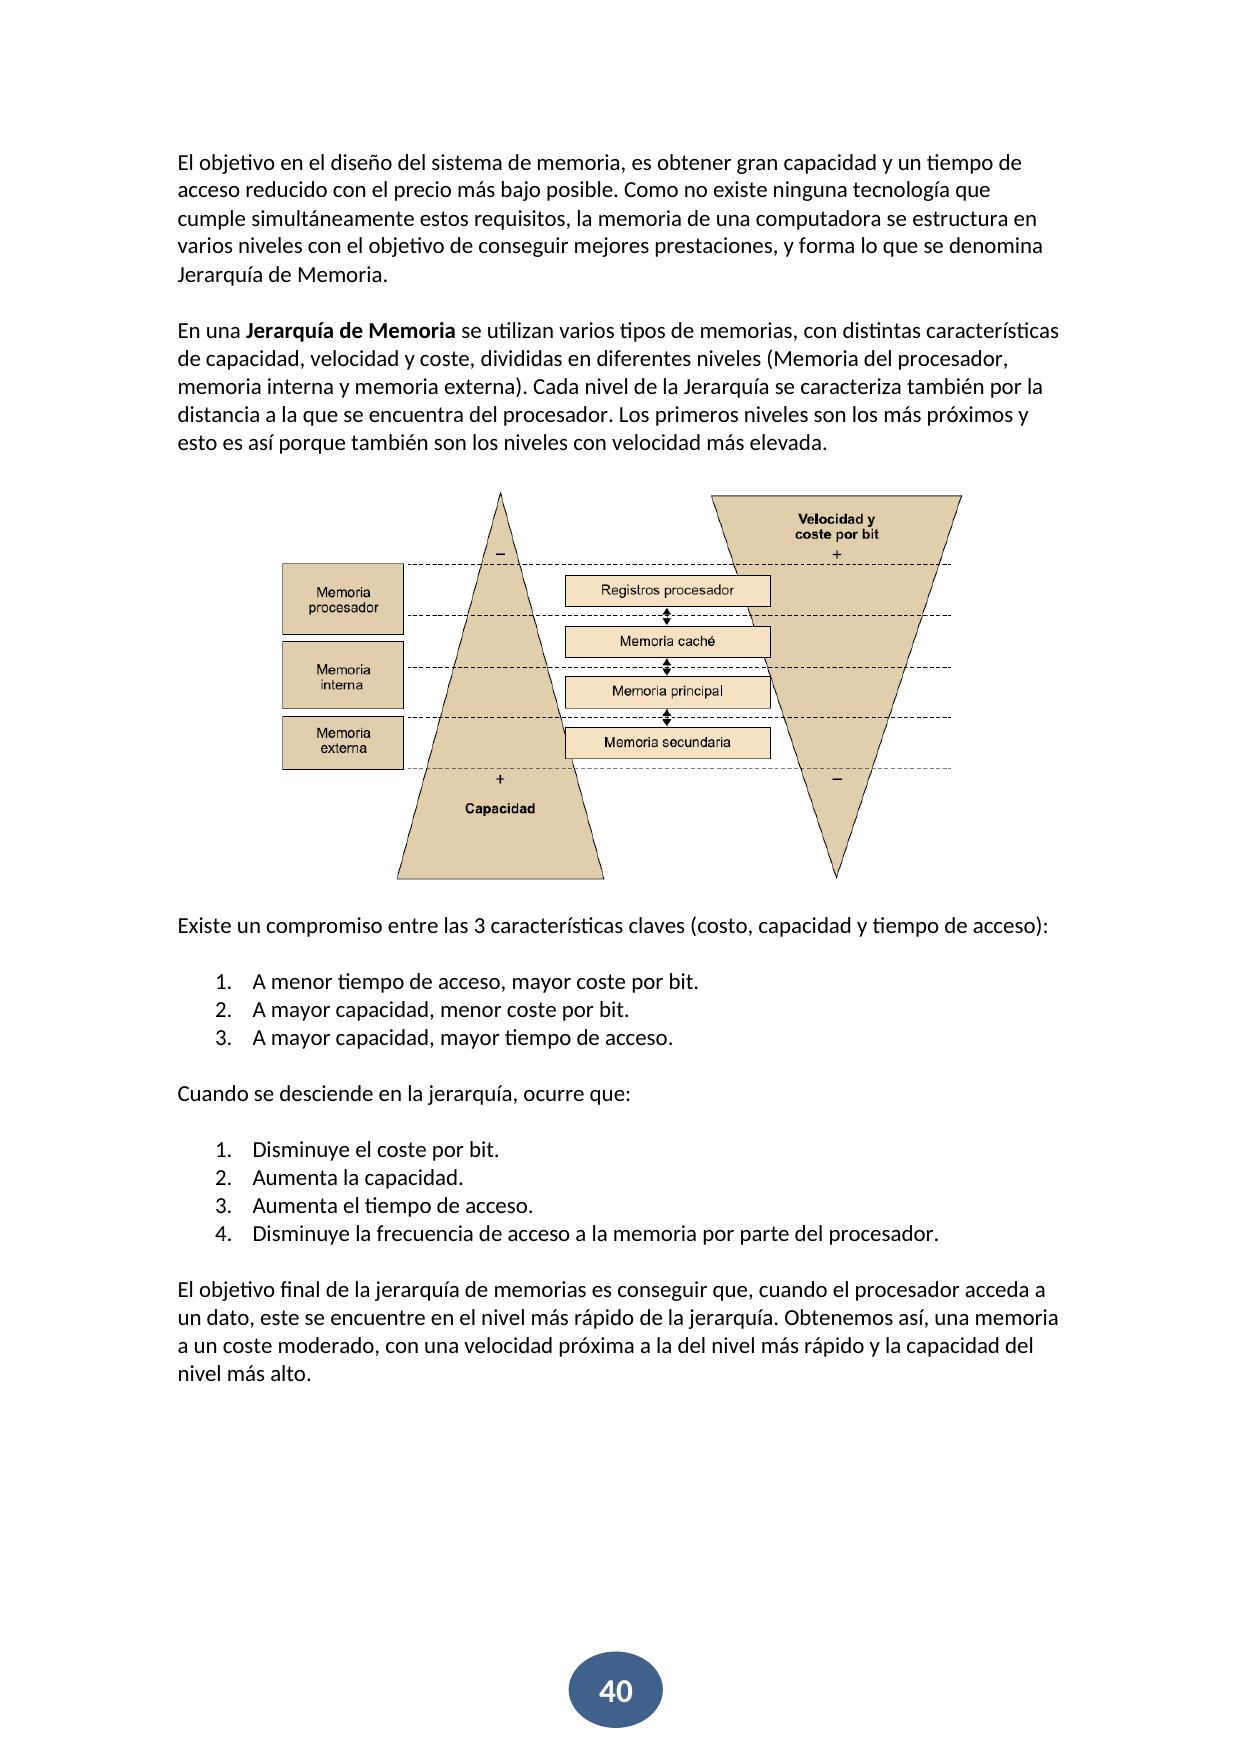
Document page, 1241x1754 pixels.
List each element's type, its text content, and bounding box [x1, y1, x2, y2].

text El objetivo en el diseño del sistema de memoria, es obtener gran capacidad y un tiempo de acceso reducido con el precio más bajo posible. Como no existe ninguna tecnología que cumple simultáneamente estos requisitos, la memoria de una computadora se estructura en varios niveles con el objetivo de conseguir mejores prestaciones, y forma lo que se denomina Jerarquía de Memoria. [177, 148, 1063, 288]
text En una Jerarquía de Memoria se utilizan varios tipos de memorias, con distintas características de capacidad, velocidad y coste, divididas en diferentes niveles (Memoria del procesador, memoria interna y memoria externa). Cada nivel de la Jerarquía se caracteriza también por la distancia a la que se encuentra del procesador. Los primeros niveles son los más próximos y esto es así porque también son los niveles con velocidad más elevada. [177, 316, 1063, 456]
list Disminuye la frecuencia de acceso a la memoria por parte del procesador. [215, 1219, 1063, 1247]
list Disminuye el coste por bit. [215, 1135, 1063, 1163]
list A mayor capacidad, mayor tiempo de acceso. [215, 1023, 1063, 1051]
list Aumenta el tiempo de acceso. [215, 1191, 1063, 1219]
text Existe un compromiso entre las 3 características claves (costo, capacidad y tiempo de acceso): [177, 911, 1063, 939]
list A mayor capacidad, menor coste por bit. [215, 995, 1063, 1023]
text El objetivo final de la jerarquía de memorias es conseguir que, cuando el procesador acceda a un dato, este se encuentre en el nivel más rápido de la jerarquía. Obtenemos así, una memoria a un coste moderado, con una velocidad próxima a la del nivel más rápido y la capacidad del nivel más alto. [177, 1275, 1063, 1387]
list A menor tiempo de acceso, mayor coste por bit. [215, 967, 1063, 995]
text Cuando se desciende en la jerarquía, ocurre que: [177, 1079, 1063, 1107]
list Aumenta la capacidad. [215, 1163, 1063, 1191]
